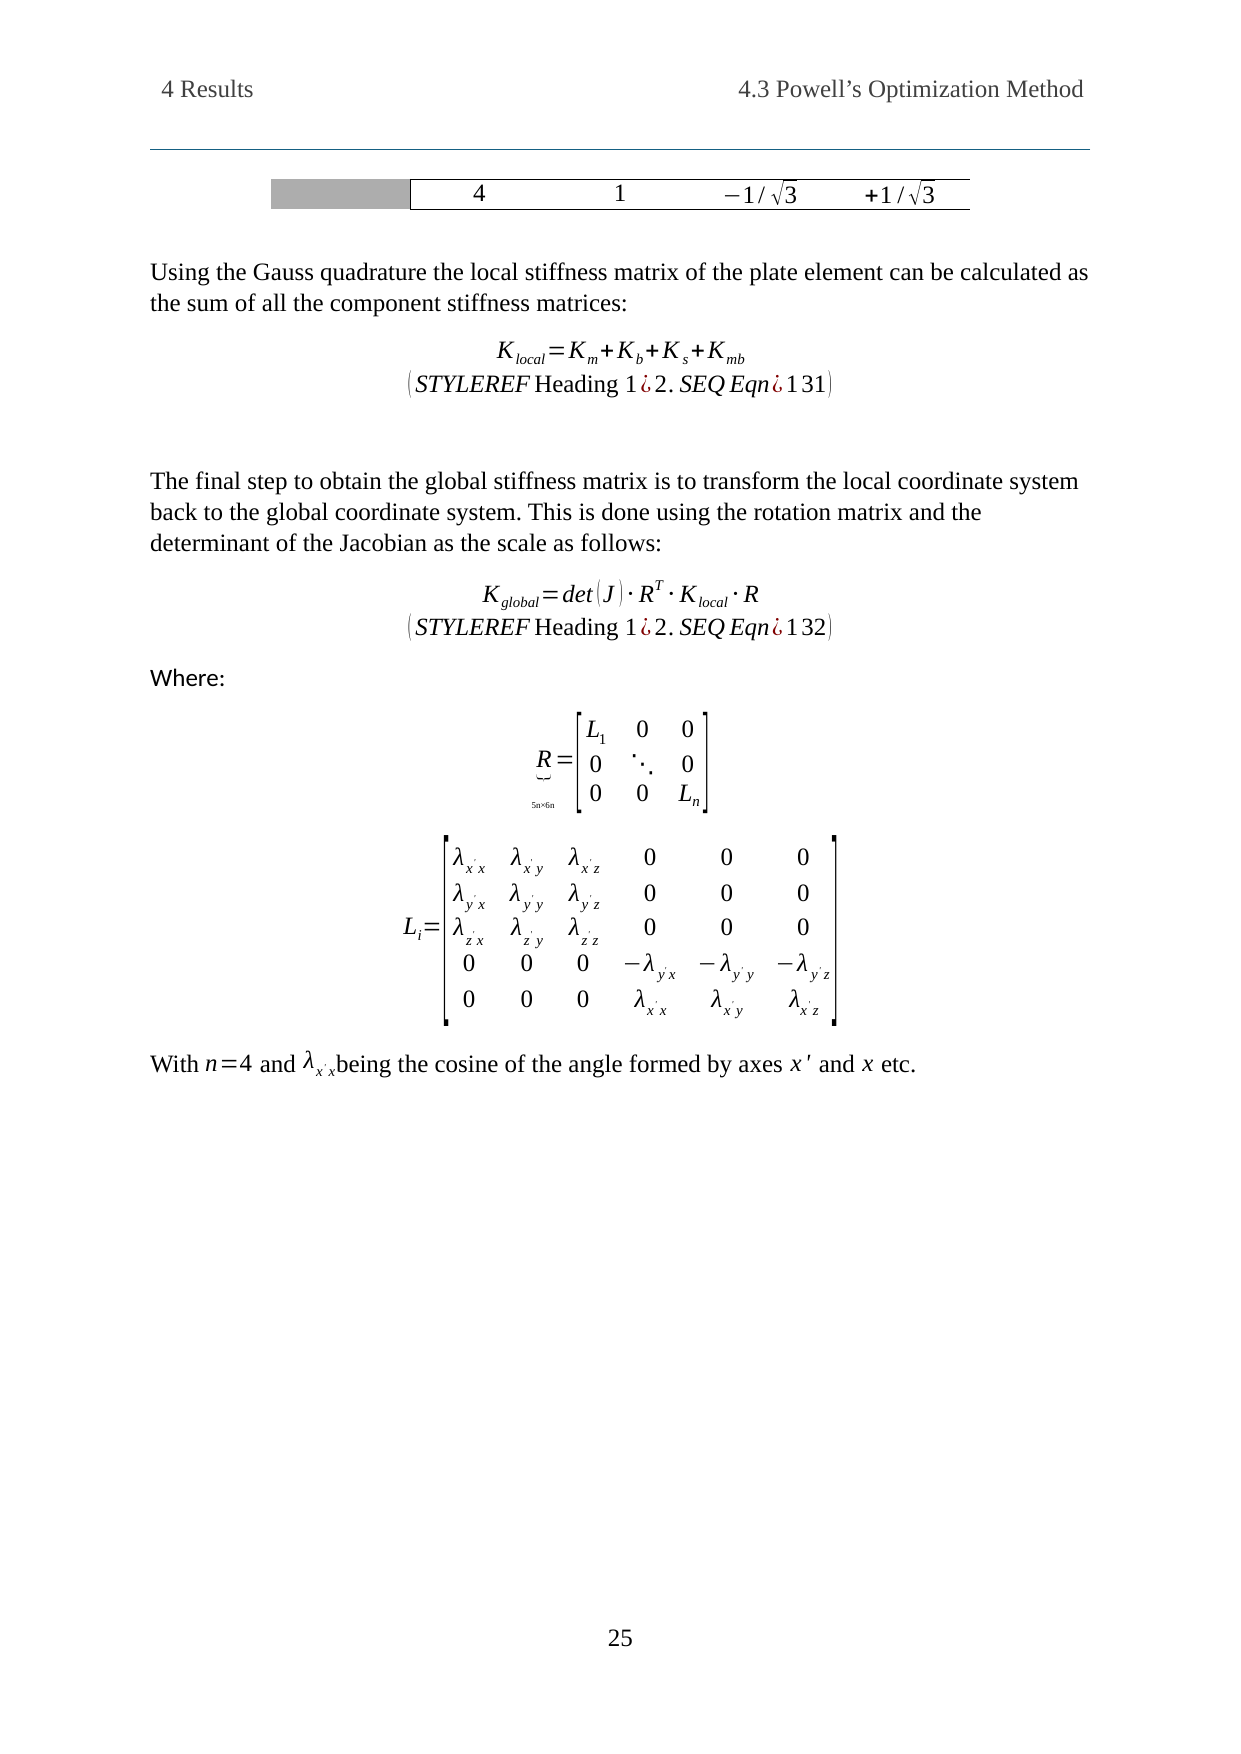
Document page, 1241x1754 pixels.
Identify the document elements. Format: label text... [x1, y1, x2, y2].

table_cell [830, 180, 970, 209]
text Where: [150, 662, 1090, 692]
text The final step to obtain the global stiffness matrix is to transform the local coordinate system back to the global coordinate system. This is done using the rotation matrix and the determinant of the Jacobian as the scale as follows: [150, 466, 1090, 557]
text With and being the cosine of the angle formed by axes and etc. [150, 1047, 1090, 1080]
table_cell [550, 180, 690, 209]
text Using the Gauss quadrature the local stiffness matrix of the plate element can be calculated as the sum of all the component stiffness matrices: [150, 257, 1090, 317]
table_cell [411, 180, 550, 209]
table_cell [690, 180, 830, 209]
